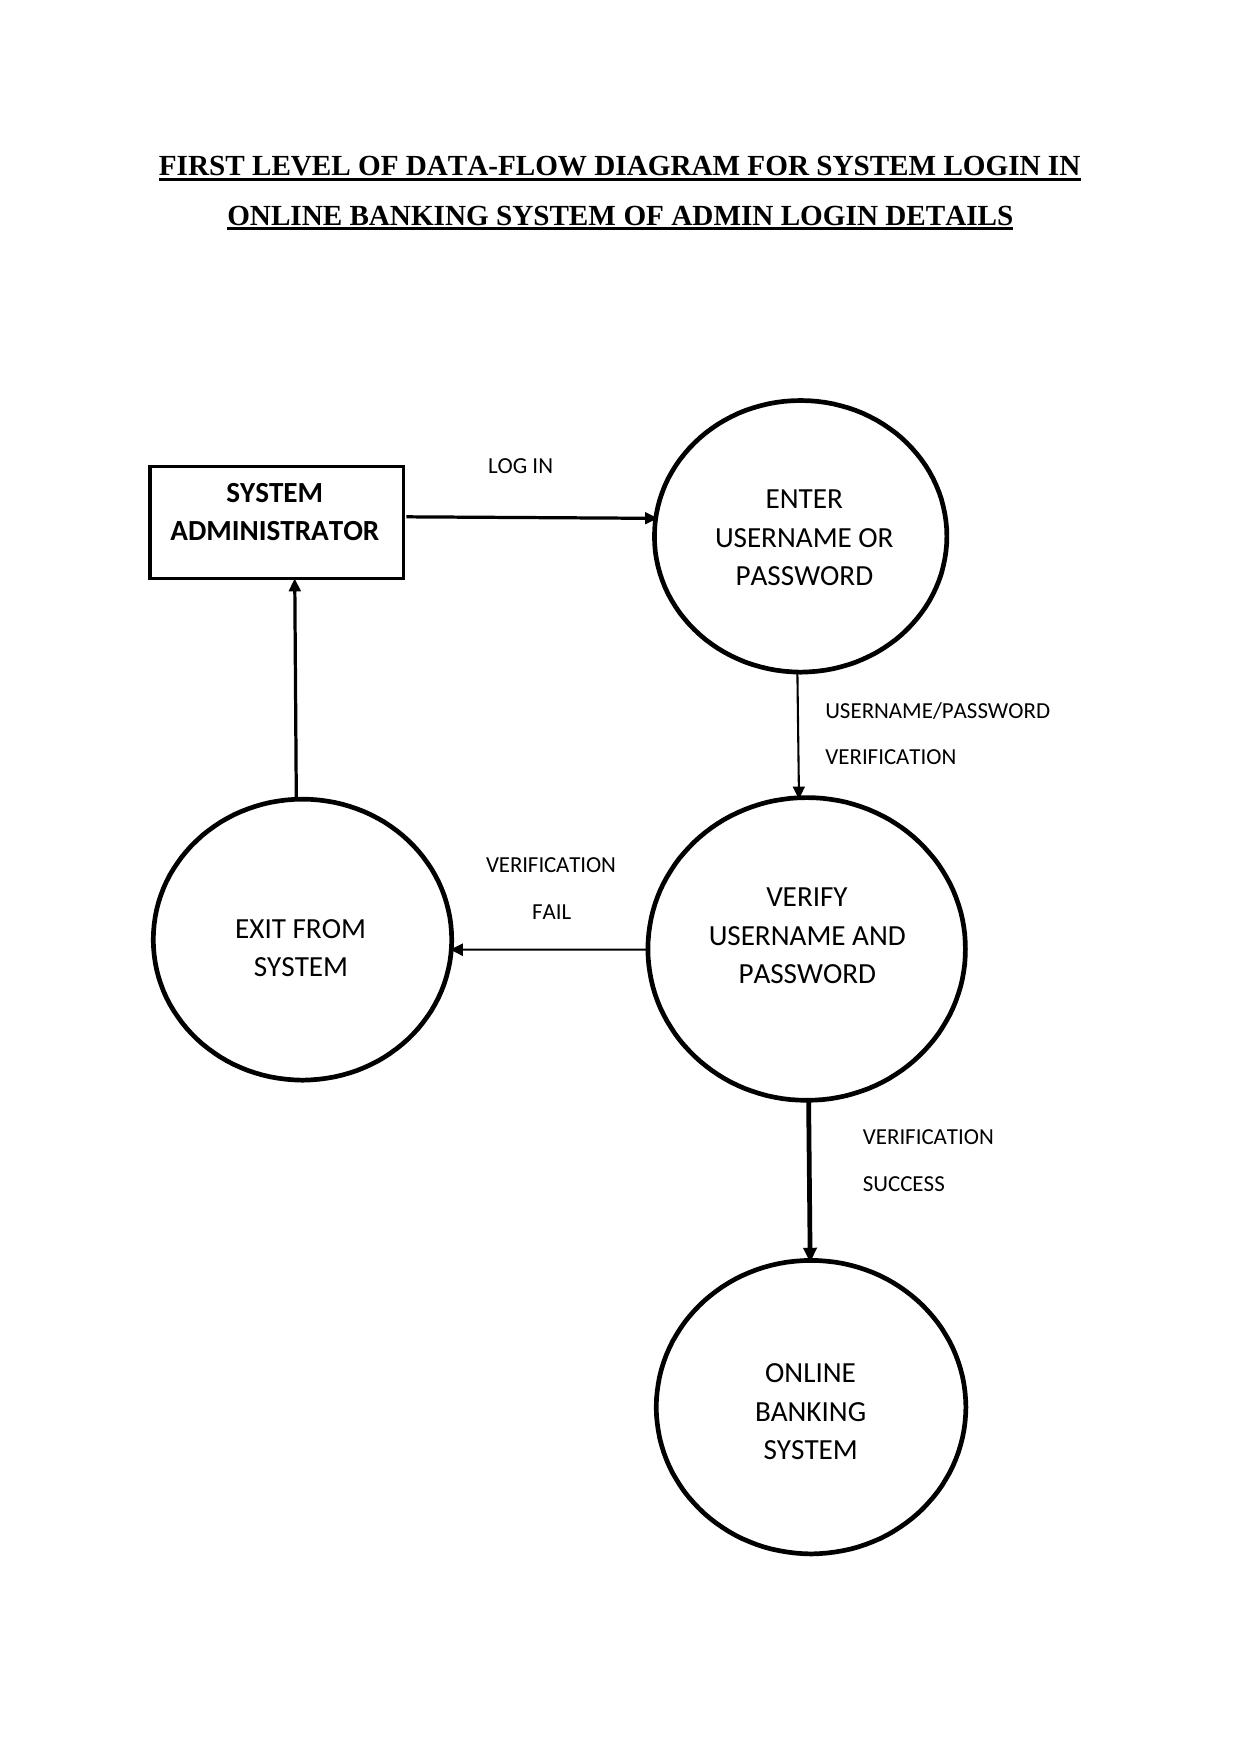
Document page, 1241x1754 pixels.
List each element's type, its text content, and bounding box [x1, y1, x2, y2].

text LOG IN [301, 451, 739, 479]
text VERIFICATION FAIL [486, 850, 618, 925]
text EXIT FROM SYSTEM [235, 910, 368, 984]
text FIRST LEVEL OF DATA-FLOW DIAGRAM FOR SYSTEM LOGIN IN ONLINE BANKING SYSTEM OF ADMIN LOGIN DETAILS [159, 148, 1082, 232]
text VERIFY USERNAME AND PASSWORD [707, 878, 906, 991]
text USERNAME/PASSWORD VERIFICATION [825, 696, 1052, 771]
text VERIFICATION SUCCESS [863, 1122, 995, 1197]
text ENTER USERNAME OR PASSWORD [714, 481, 894, 593]
text ONLINE BANKING SYSTEM [713, 1354, 908, 1467]
